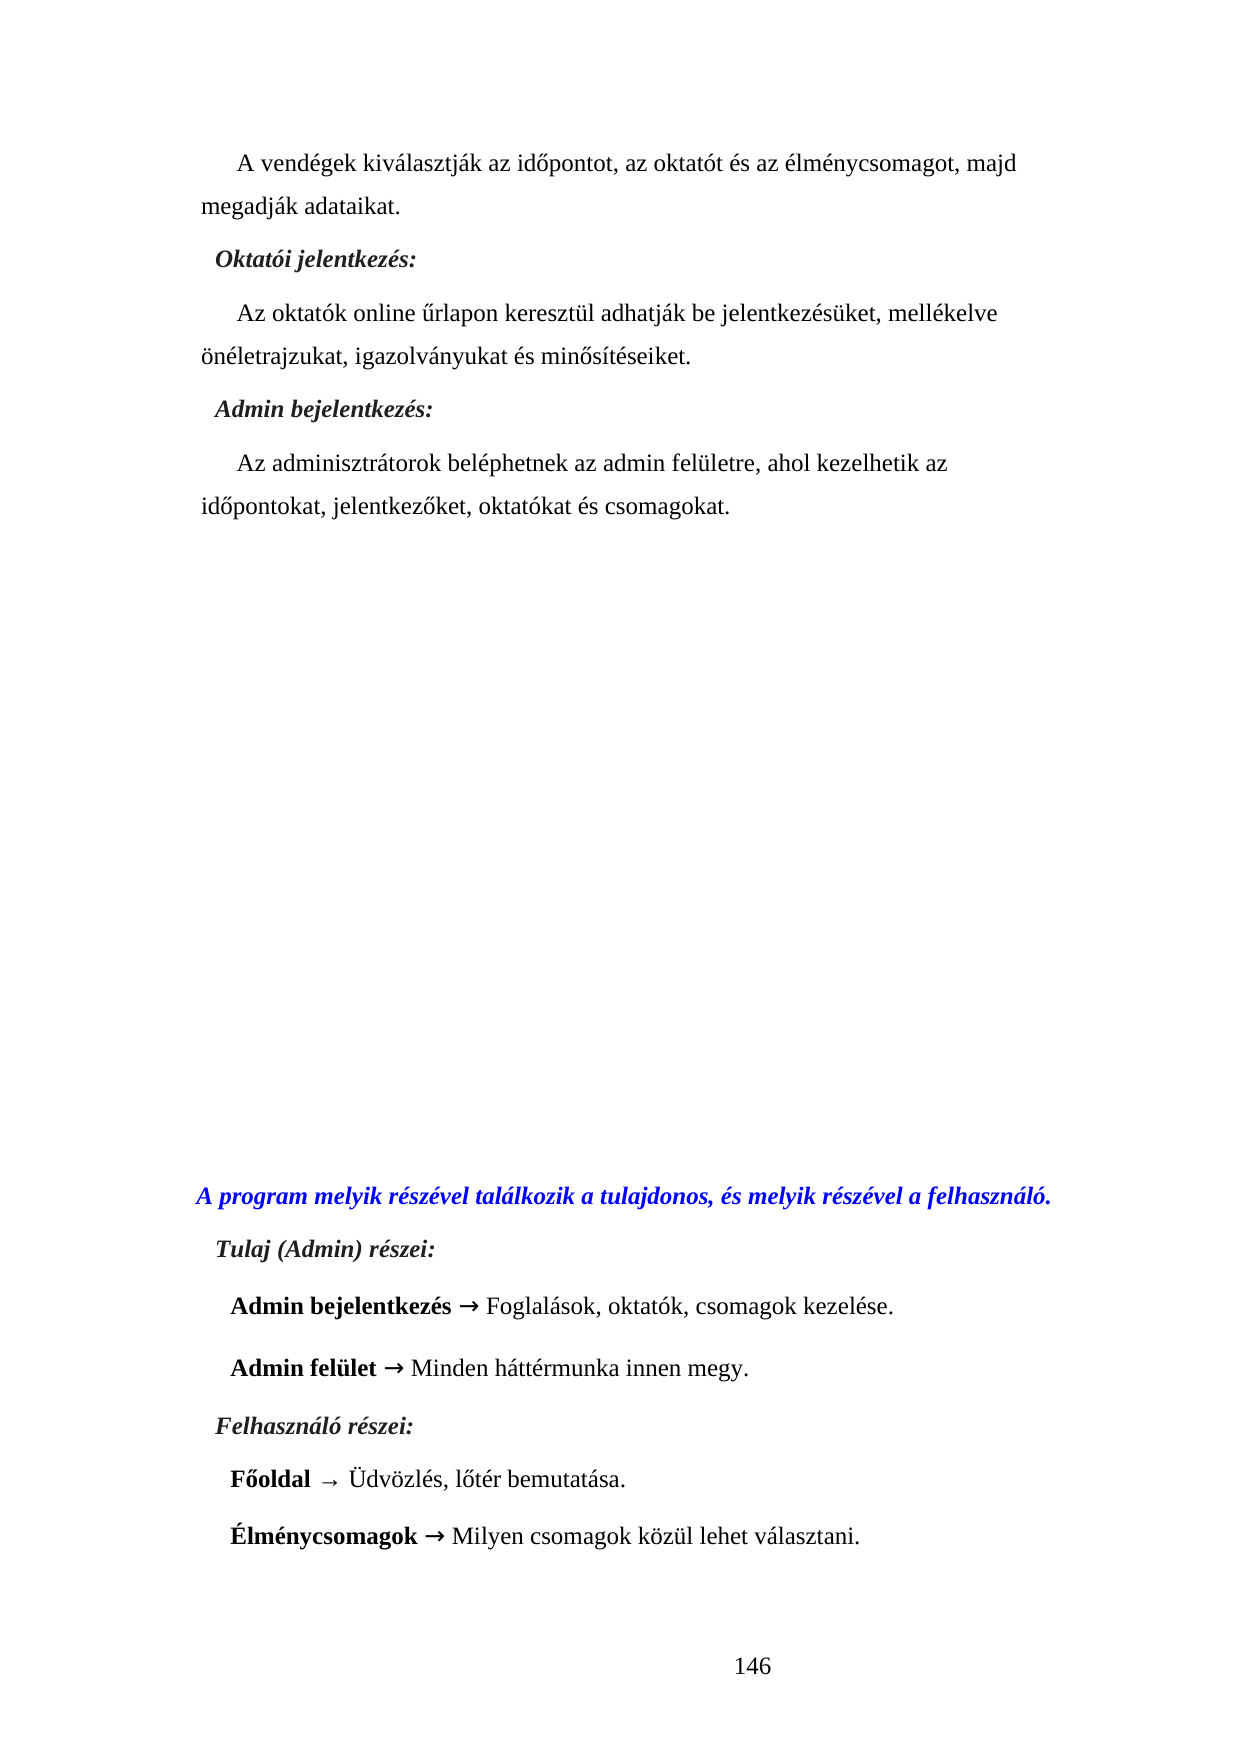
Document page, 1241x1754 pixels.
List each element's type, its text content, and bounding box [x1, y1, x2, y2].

text Admin bejelentkezés: [171, 394, 1063, 423]
text Admin bejelentkezés → Foglalások, oktatók, csomagok kezelése. [201, 1288, 1063, 1322]
text Felhasználó részei: [171, 1411, 1063, 1440]
text Admin felület → Minden háttérmunka innen megy. [201, 1349, 1063, 1383]
text Az oktatók online űrlapon keresztül adhatják be jelentkezésüket, mellékelve önéletrajzukat, igazolványukat és minősítéseiket. [201, 298, 1063, 370]
text Tulaj (Admin) részei: [171, 1234, 1063, 1263]
text A vendégek kiválasztják az időpontot, az oktatót és az élménycsomagot, majd megadják adataikat. [201, 148, 1063, 219]
text Főoldal → Üdvözlés, lőtér bemutatása. [201, 1464, 1063, 1493]
text Az adminisztrátorok beléphetnek az admin felületre, ahol kezelhetik az időpontokat, jelentkezőket, oktatókat és csomagokat. [201, 448, 1063, 520]
text Oktatói jelentkezés: [171, 244, 1063, 273]
subtitle A program melyik részével találkozik a tulajdonos, és melyik részével a felhasználó. [171, 1181, 1093, 1210]
text Élménycsomagok → Milyen csomagok közül lehet választani. [201, 1518, 1063, 1552]
